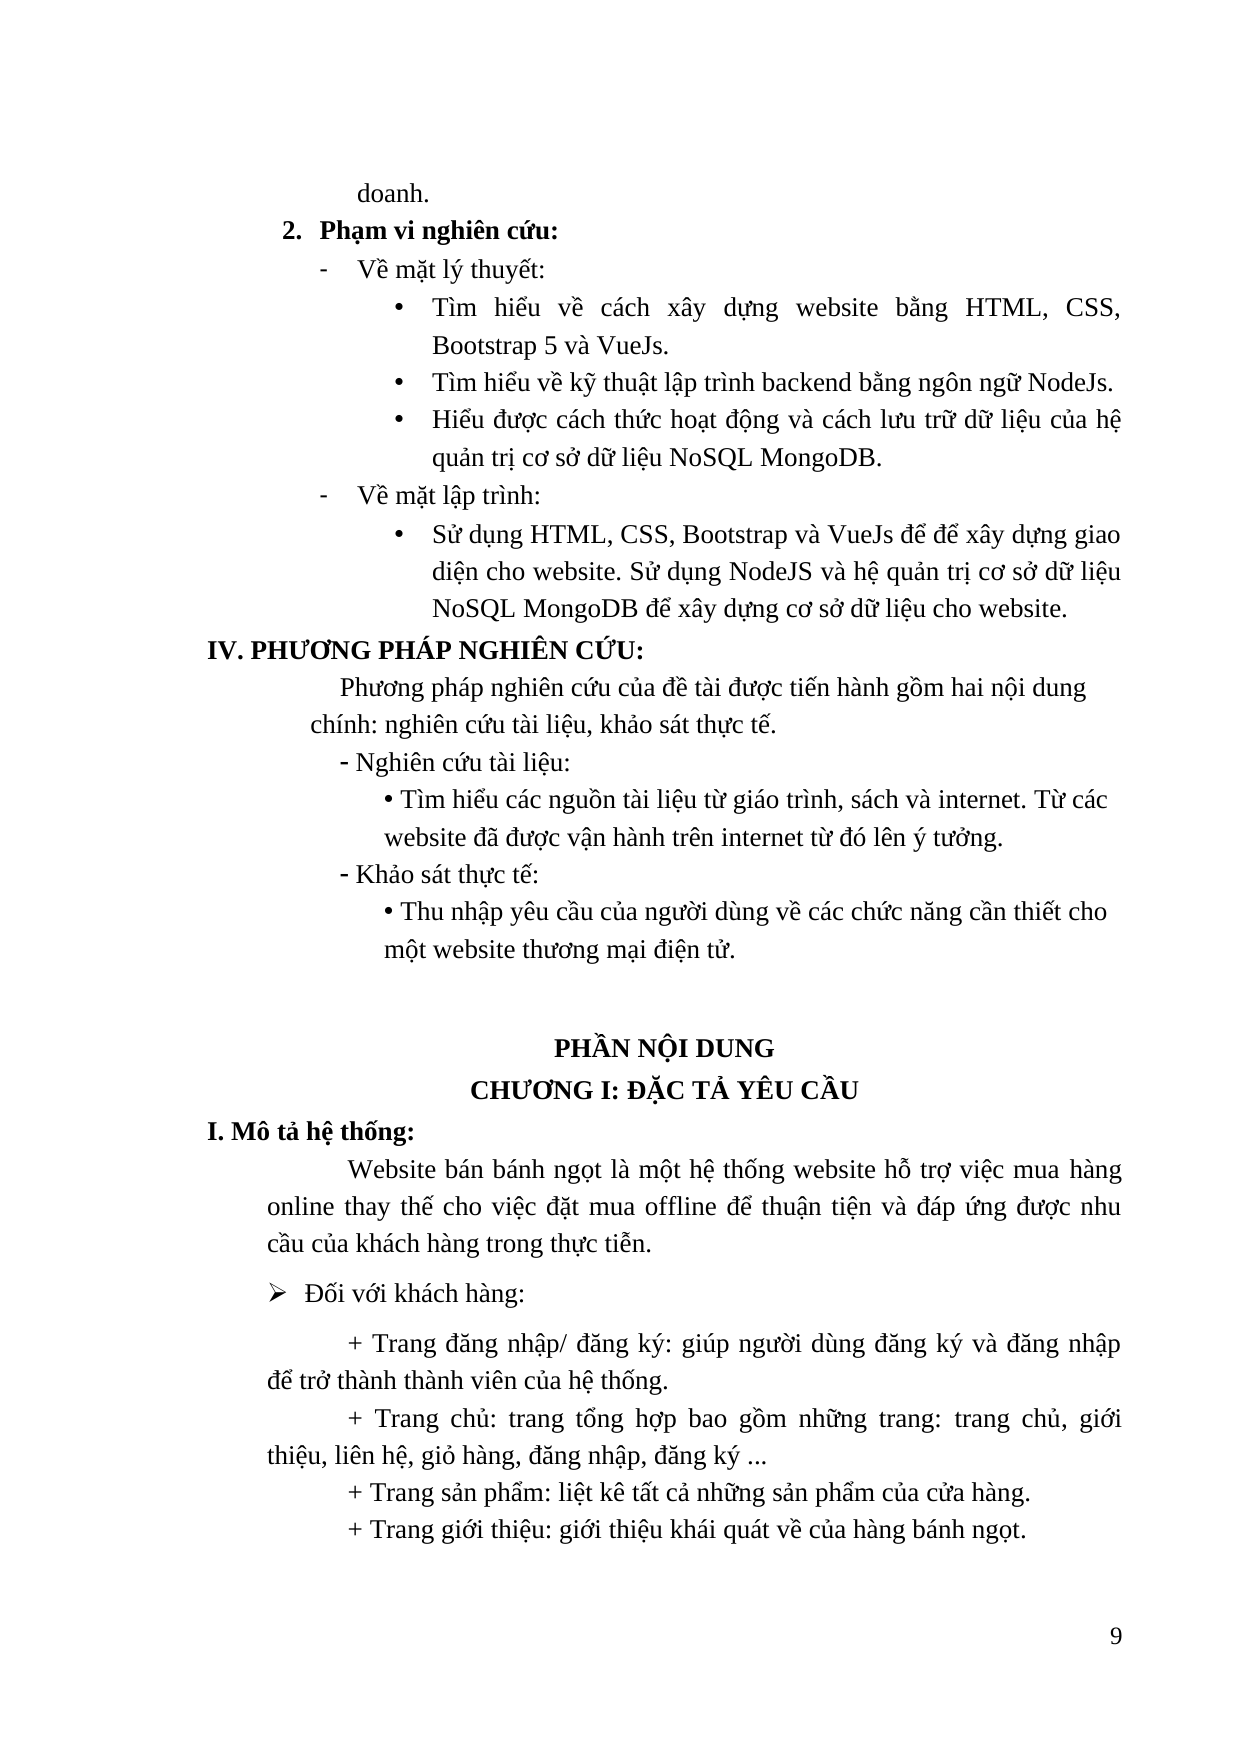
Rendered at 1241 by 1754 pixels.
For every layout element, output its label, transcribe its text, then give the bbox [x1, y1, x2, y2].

subtitle IV. PHƯƠNG PHÁP NGHIÊN CỨU: [207, 634, 1122, 665]
list Sử dụng HTML, CSS, Bootstrap và VueJs để để xây dựng giao diện cho website. Sử dụng NodeJS và hệ quản trị cơ sở dữ liệu NoSQL MongoDB để xây dựng cơ sở dữ liệu cho website. [394, 518, 1122, 624]
list Về mặt lập trình: [319, 478, 1122, 511]
text + Trang chủ: trang tổng hợp bao gồm những trang: trang chủ, giới thiệu, liên hệ, giỏ hàng, đăng nhập, đăng ký ... [267, 1402, 1122, 1470]
text Nghiên cứu tài liệu: [339, 746, 1122, 777]
list Tìm hiểu về cách xây dựng website bằng HTML, CSS, Bootstrap 5 và VueJs. [394, 291, 1122, 360]
text Khảo sát thực tế: [339, 858, 1122, 889]
subtitle CHƯƠNG I: ĐẶC TẢ YÊU CẦU [207, 1074, 1122, 1105]
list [319, 177, 1122, 208]
list Tìm hiểu về kỹ thuật lập trình backend bằng ngôn ngữ NodeJs. [394, 366, 1122, 397]
text + Trang đăng nhập/ đăng ký: giúp người dùng đăng ký và đăng nhập để trở thành thành viên của hệ thống. [267, 1327, 1122, 1396]
text Thu nhập yêu cầu của người dùng về các chức năng cần thiết cho một website thương mại điện tử. [384, 896, 1122, 964]
list Về mặt lý thuyết: [319, 252, 1122, 285]
text Website bán bánh ngọt là một hệ thống website hỗ trợ việc mua hàng online thay thế cho việc đặt mua offline để thuận tiện và đáp ứng được nhu cầu của khách hàng trong thực tiễn. [267, 1153, 1122, 1258]
list Phạm vi nghiên cứu: [282, 214, 1122, 246]
text Tìm hiểu các nguồn tài liệu từ giáo trình, sách và internet. Từ các website đã được vận hành trên internet từ đó lên ý tưởng. [384, 783, 1122, 852]
list Đối với khách hàng: [267, 1277, 1122, 1308]
text + Trang giới thiệu: giới thiệu khái quát về của hàng bánh ngọt. [267, 1513, 1122, 1545]
subtitle I. Mô tả hệ thống: [207, 1115, 1122, 1147]
text + Trang sản phẩm: liệt kê tất cả những sản phẩm của cửa hàng. [267, 1476, 1122, 1507]
list Hiểu được cách thức hoạt động và cách lưu trữ dữ liệu của hệ quản trị cơ sở dữ liệu NoSQL MongoDB. [394, 403, 1122, 472]
text Phương pháp nghiên cứu của đề tài được tiến hành gồm hai nội dung chính: nghiên cứu tài liệu, khảo sát thực tế. [310, 671, 1122, 740]
subtitle PHẦN NỘI DUNG [207, 1032, 1122, 1064]
